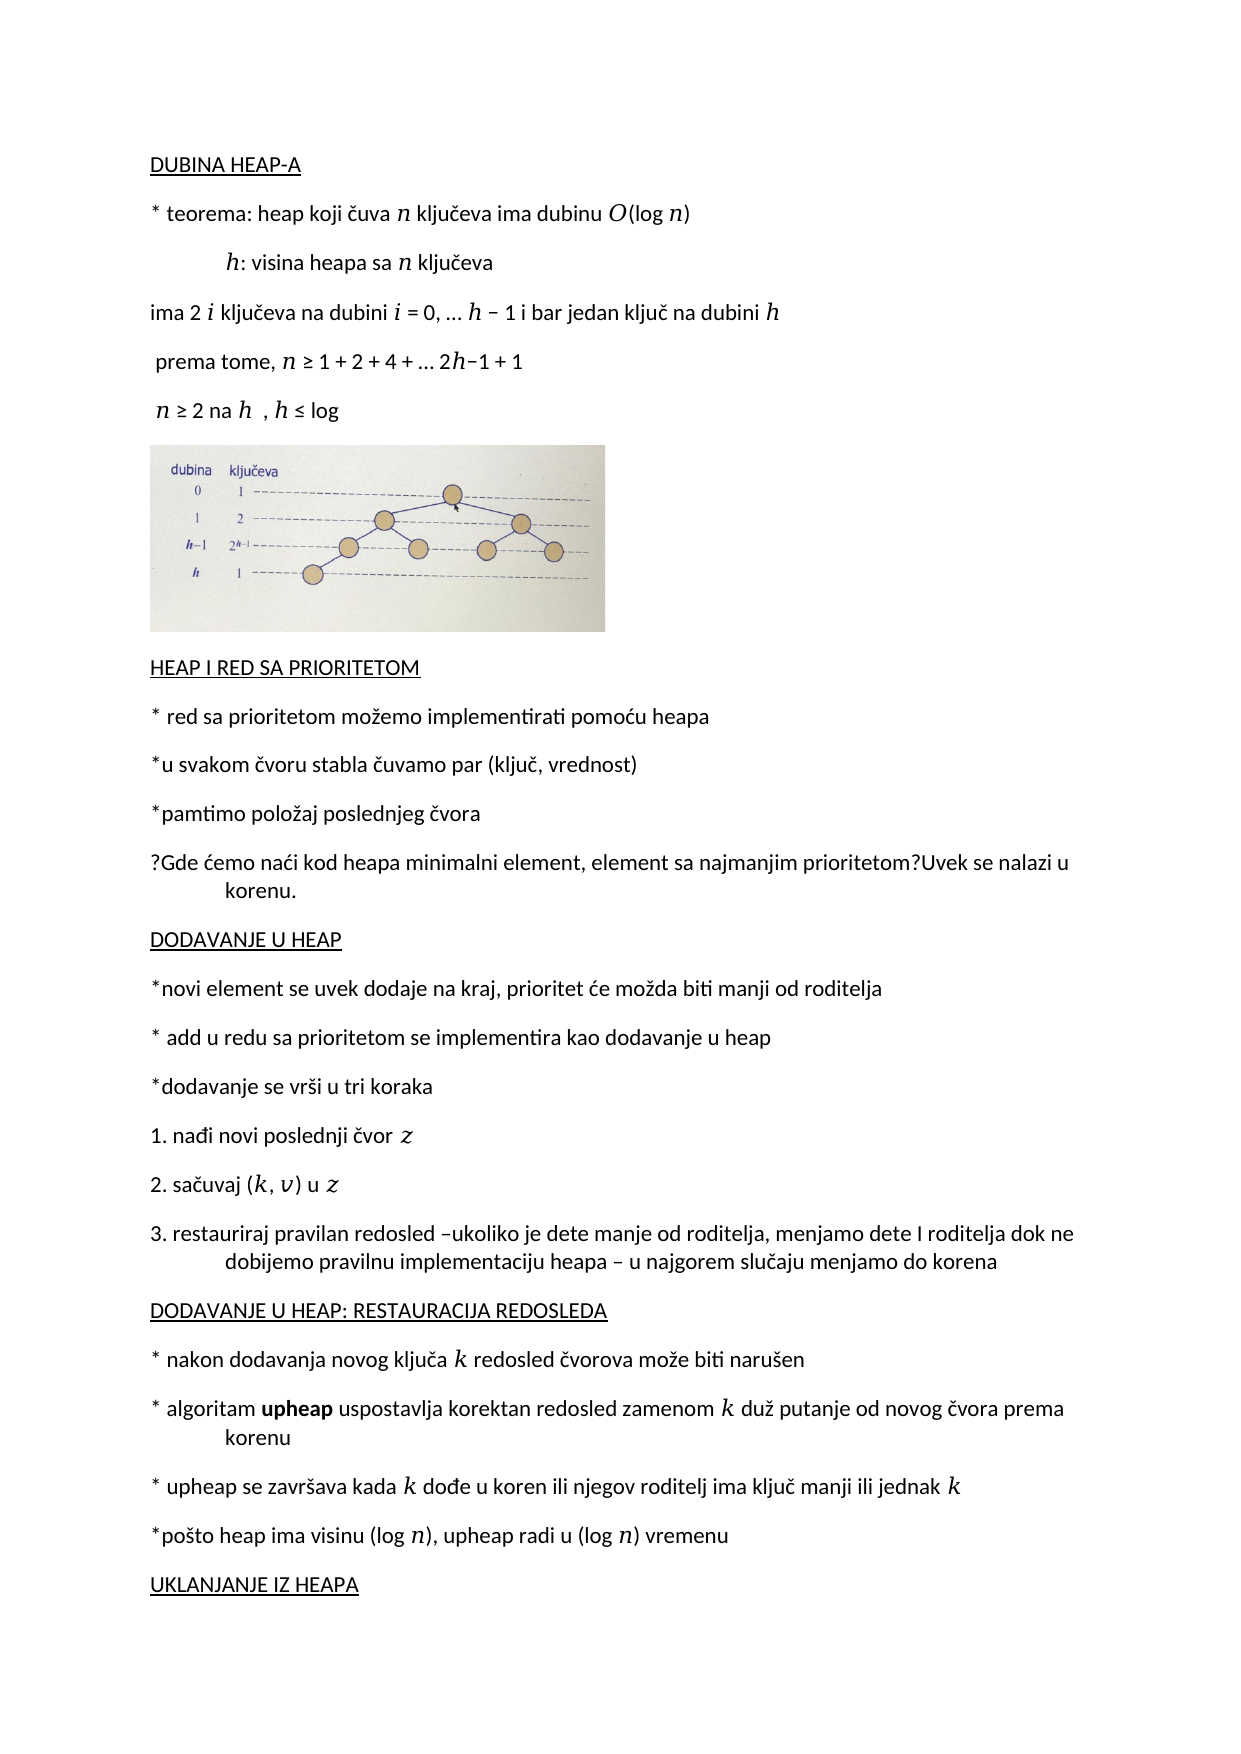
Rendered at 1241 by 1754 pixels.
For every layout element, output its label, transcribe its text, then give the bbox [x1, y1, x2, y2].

text *u svakom čvoru stabla čuvamo par (ključ, vrednost) [150, 751, 1090, 779]
text ima 2 𝑖 ključeva na dubini 𝑖 = 0, … ℎ − 1 i bar jedan ključ na dubini ℎ [150, 297, 1090, 326]
text DODAVANJE U HEAP [150, 925, 1090, 953]
picture [150, 445, 606, 632]
text * add u redu sa prioritetom se implementira kao dodavanje u heap [150, 1023, 1090, 1051]
text * nakon dodavanja novog ključa 𝑘 redosled čvorova može biti narušen [150, 1345, 1090, 1373]
text *pošto heap ima visinu (log 𝑛), upheap radi u (log 𝑛) vremenu [150, 1521, 1090, 1549]
text 2. sačuvaj (𝑘, 𝑣) u 𝑧 [150, 1170, 1090, 1198]
text 3. restauriraj pravilan redosled –ukoliko je dete manje od roditelja, menjamo dete I roditelja dok ne dobijemo pravilnu implementaciju heapa – u najgorem slučaju menjamo do korena [150, 1219, 1090, 1275]
text prema tome, 𝑛 ≥ 1 + 2 + 4 + … 2ℎ−1 + 1 [150, 347, 1090, 375]
text 1. nađi novi poslednji čvor 𝑧 [150, 1121, 1090, 1149]
text 𝑛 ≥ 2 na ℎ , ℎ ≤ log [150, 396, 1090, 424]
text * upheap se završava kada 𝑘 dođe u koren ili njegov roditelj ima ključ manji ili jednak 𝑘 [150, 1471, 1090, 1500]
text DUBINA HEAP-A [150, 150, 1090, 178]
text ?Gde ćemo naći kod heapa minimalni element, element sa najmanjim prioritetom?Uvek se nalazi u korenu. [150, 848, 1090, 904]
text *pamtimo položaj poslednjeg čvora [150, 799, 1090, 827]
text * algoritam upheap uspostavlja korektan redosled zamenom 𝑘 duž putanje od novog čvora prema korenu [150, 1394, 1090, 1451]
text UKLANJANJE IZ HEAPA [150, 1570, 1090, 1598]
text DODAVANJE U HEAP: RESTAURACIJA REDOSLEDA [150, 1296, 1090, 1324]
text * teorema: heap koji čuva 𝑛 ključeva ima dubinu 𝑂(log 𝑛) [150, 199, 1090, 227]
text * red sa prioritetom možemo implementirati pomoću heapa [150, 702, 1090, 730]
text *novi element se uvek dodaje na kraj, prioritet će možda biti manji od roditelja [150, 974, 1090, 1002]
text *dodavanje se vrši u tri koraka [150, 1072, 1090, 1100]
text ℎ: visina heapa sa 𝑛 ključeva [150, 248, 1090, 277]
text HEAP I RED SA PRIORITETOM [150, 653, 1090, 681]
